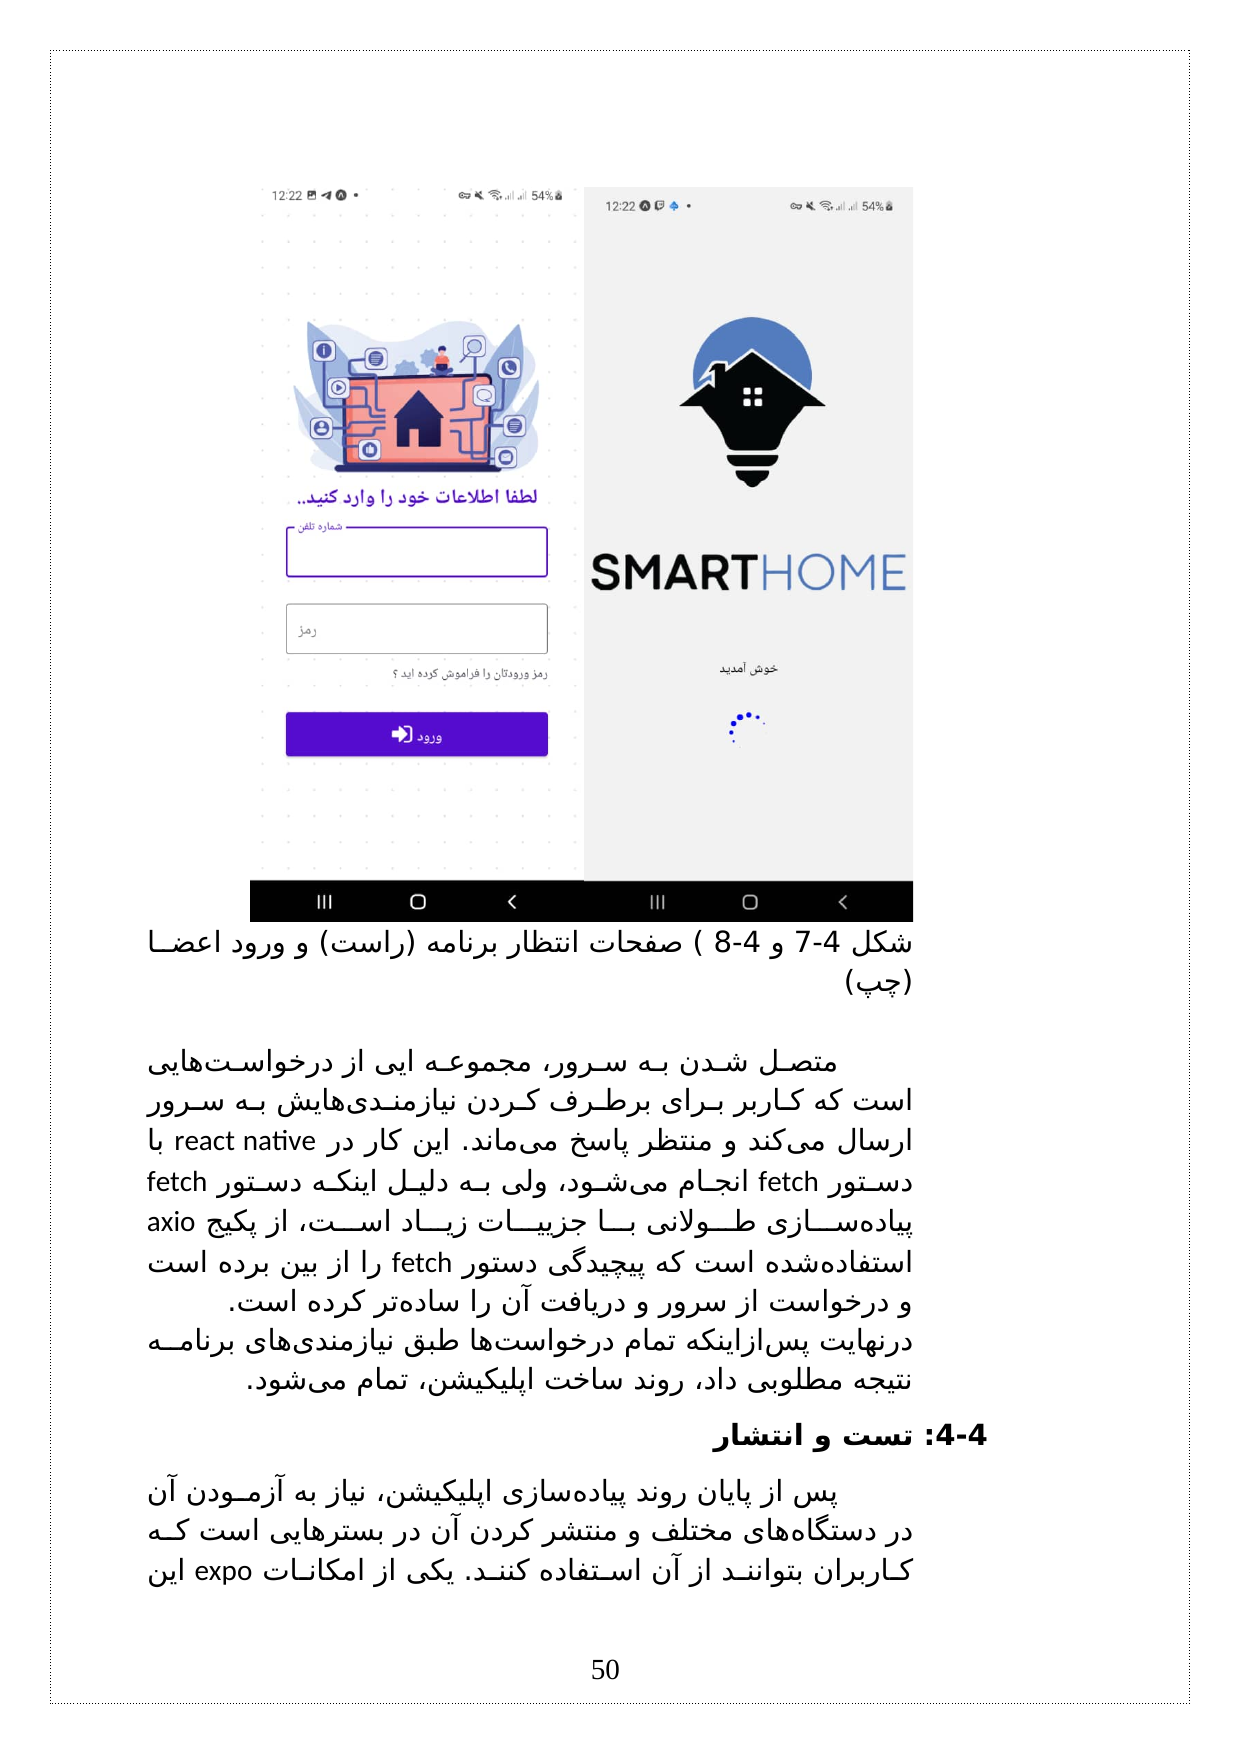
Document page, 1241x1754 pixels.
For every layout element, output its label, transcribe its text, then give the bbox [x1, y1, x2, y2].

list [147, 1474, 913, 1587]
list متصل شدن به سرور، مجموعه ایی از درخواست‌هایی است که کاربر برای برطرف کردن نیازمندی‌هایش به سرور ارسال می‌کند و منتظر پاسخ می‌ماند. این کار در react native با دستور fetch انجام می‌شود، ولی به دلیل اینکه دستور fetch پیاده‌سازی طولانی با جزییات زیاد است، از پکیج axio استفاده‌شده است که پیچیدگی دستور fetch را از بین برده است و درخواست از سرور و دریافت آن را ساده‌تر کرده است. [147, 1044, 913, 1319]
picture [250, 176, 914, 922]
list درنهایت پس‌ازاینکه تمام درخواست‌ها طبق نیازمندی‌های برنامه نتیجه مطلوبی داد، روند ساخت اپلیکیشن، تمام می‌شود. [147, 1324, 913, 1397]
text 4-4: تست و انتشار [147, 1418, 988, 1452]
list شکل 4-7 و 4-8 ) صفحات انتظار برنامه (راست) و ورود اعضا (چپ) [147, 926, 913, 998]
